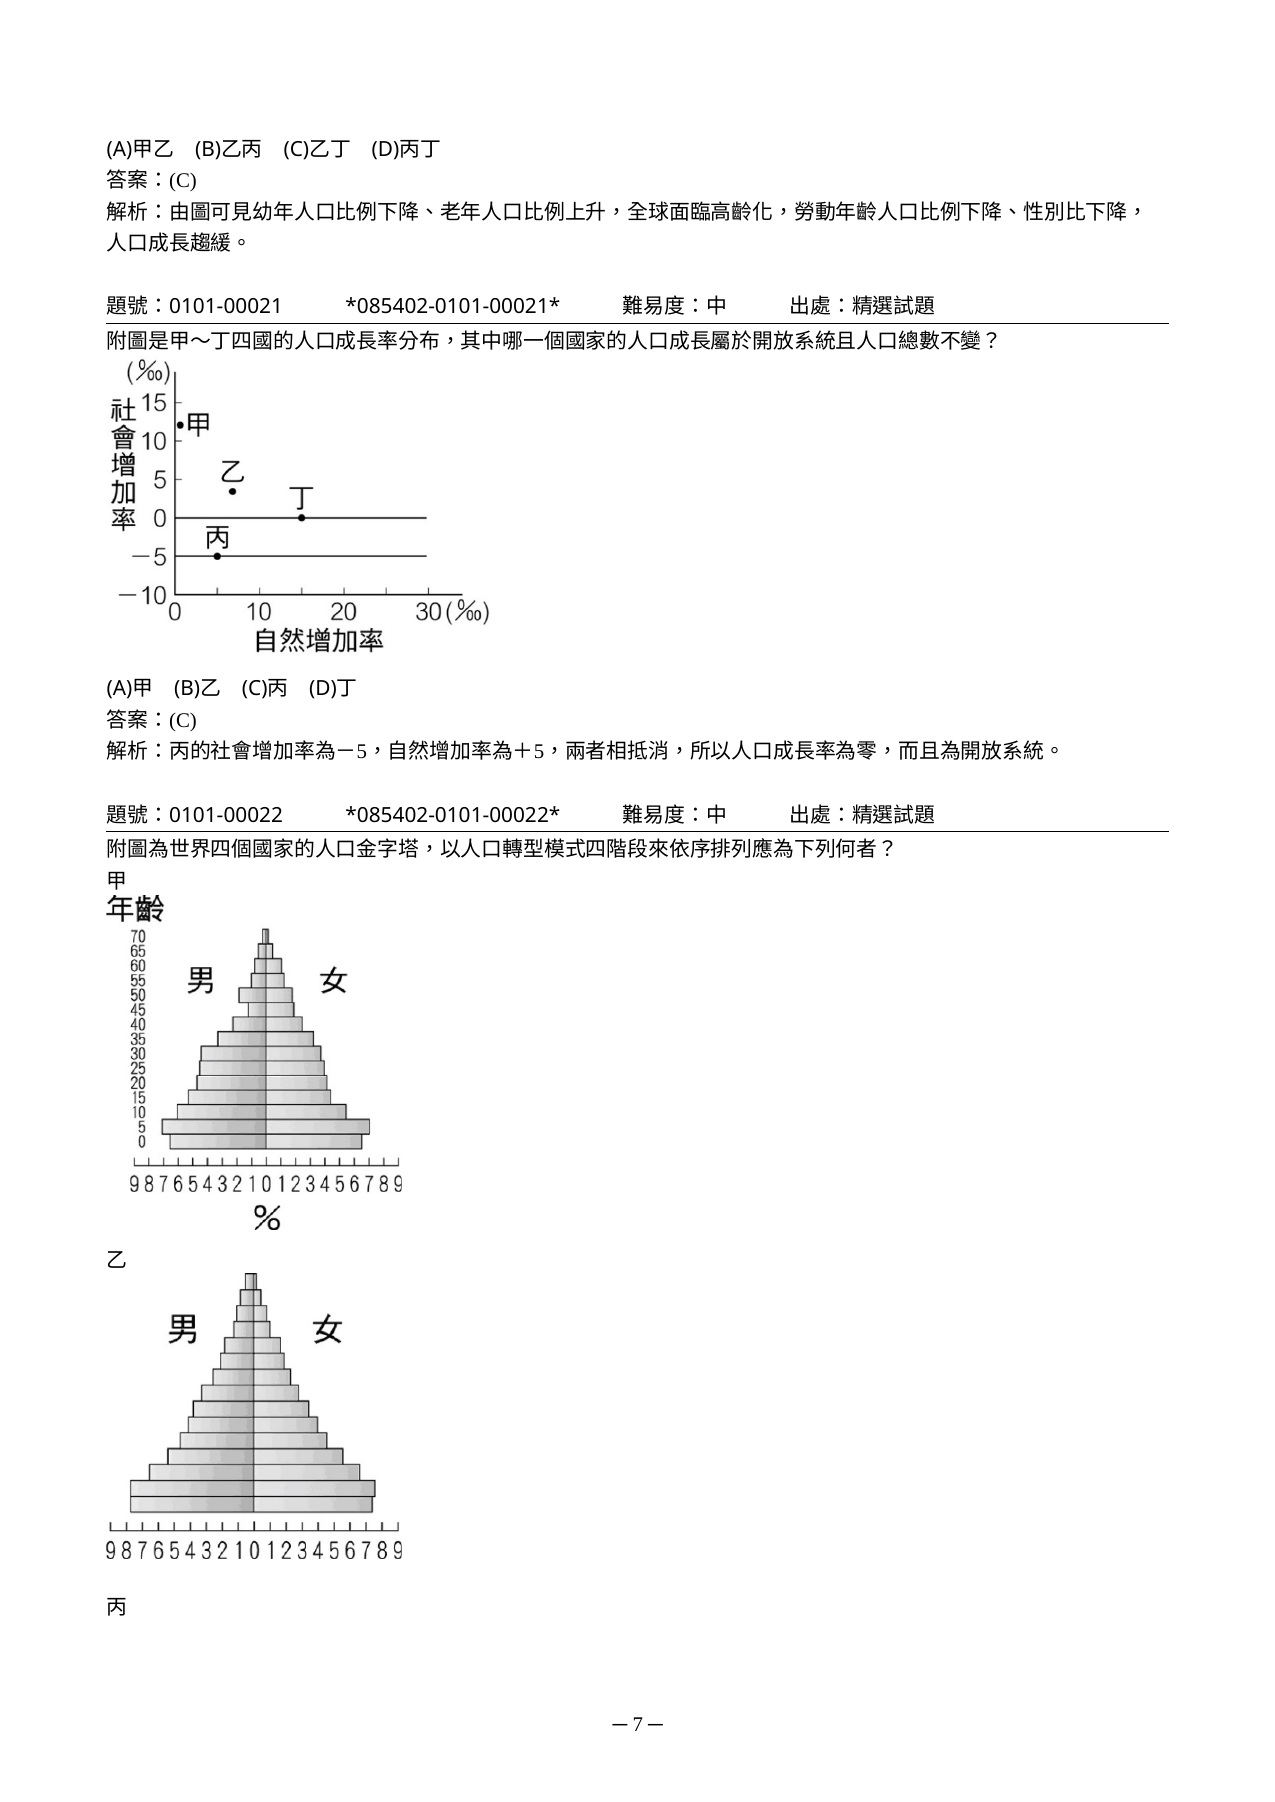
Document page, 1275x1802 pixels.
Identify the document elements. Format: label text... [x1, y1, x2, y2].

text 答案：(C) [106, 163, 1169, 194]
picture [106, 355, 494, 660]
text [106, 832, 1169, 1621]
text (A)甲乙 (B)乙丙 (C)乙丁 (D)丙丁 [106, 100, 1169, 163]
picture [106, 1273, 402, 1559]
text 題號：0101-00021 *085402-0101-00021* 難易度：中 出處：精選試題 [106, 289, 1169, 323]
text 題號：0101-00022 *085402-0101-00022* 難易度：中 出處：精選試題 [106, 797, 1169, 831]
text 解析：丙的社會增加率為－5，自然增加率為＋5，兩者相抵消，所以人口成長率為零，而且為開放系統。 [106, 734, 1169, 766]
text 答案：(C) [106, 702, 1169, 734]
picture [106, 895, 402, 1230]
text 解析：由圖可見幼年人口比例下降、老年人口比例上升，全球面臨高齡化，勞動年齡人口比例下降、性別比下降，人口成長趨緩。 [106, 194, 1169, 257]
